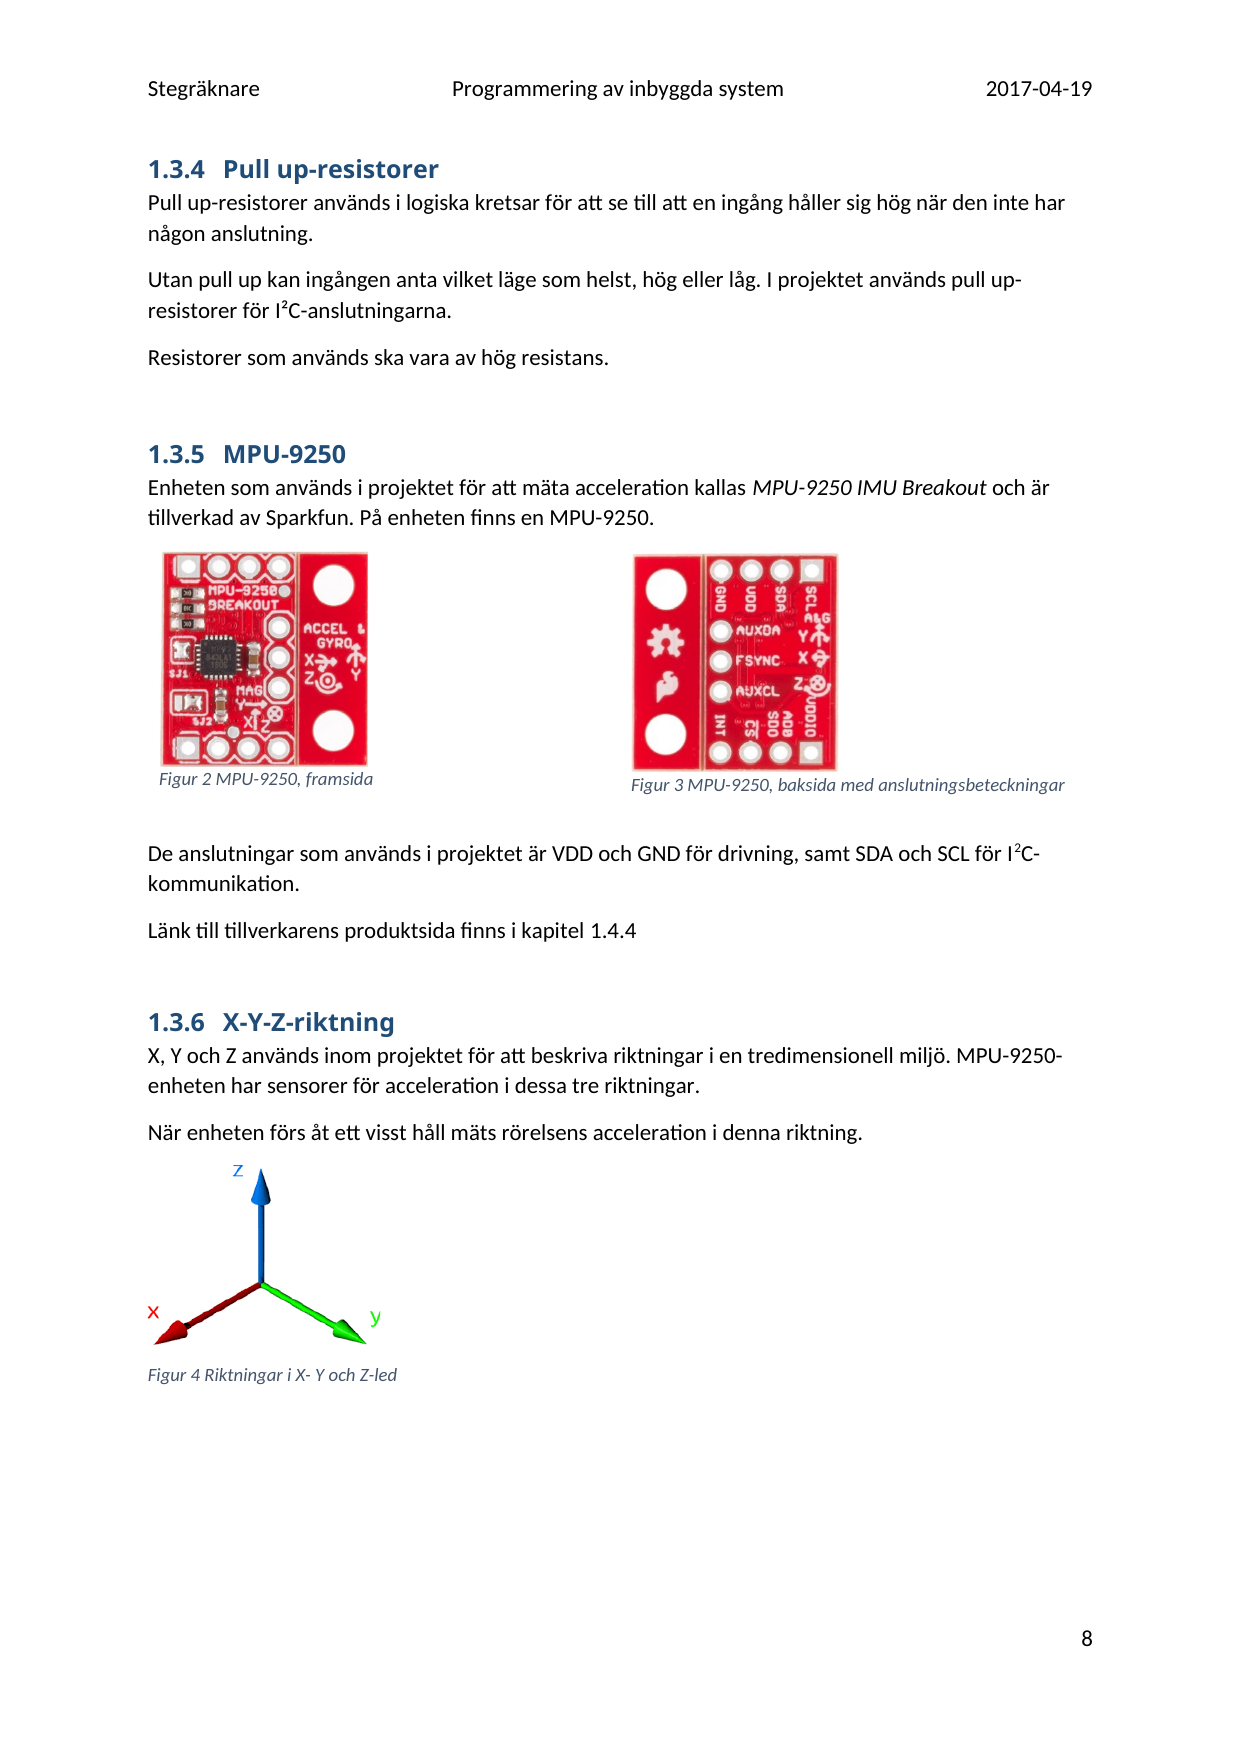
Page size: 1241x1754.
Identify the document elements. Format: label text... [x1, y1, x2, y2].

text När enheten förs åt ett visst håll mäts rörelsens acceleration i denna riktning. [148, 1118, 1093, 1146]
subtitle X-Y-Z-riktning [148, 1004, 1093, 1038]
text Resistorer som används ska vara av hög resistans. [148, 343, 1093, 371]
picture [630, 550, 839, 774]
text Utan pull up kan ingången anta vilket läge som helst, hög eller låg. I projektet används pull up-resistorer för I²C-anslutningarna. [148, 266, 1093, 324]
text Länk till tillverkarens produktsida finns i kapitel 1.4.4 [148, 916, 1093, 944]
text Pull up-resistorer används i logiska kretsar för att se till att en ingång håller sig hög när den inte har någon anslutning. [148, 188, 1093, 247]
text X, Y och Z används inom projektet för att beskriva riktningar i en tredimensionell miljö. MPU-9250-enheten har sensorer för acceleration i dessa tre riktningar. [148, 1041, 1093, 1099]
subtitle Pull up-resistorer [148, 152, 1093, 186]
picture [147, 1165, 381, 1345]
picture [158, 550, 369, 768]
text De anslutningar som används i projektet är VDD och GND för drivning, samt SDA och SCL för I2C-kommunikation. [148, 839, 1093, 897]
text Enheten som används i projektet för att mäta acceleration kallas MPU-9250 IMU Breakout och är tillverkad av Sparkfun. På enheten finns en MPU-9250. [148, 473, 1093, 531]
table_header Figur MPU-9250, framsida [148, 550, 619, 839]
table_header Figur MPU-9250, baksida med anslutningsbeteckningar [620, 550, 1092, 839]
subtitle MPU-9250 [148, 436, 1093, 471]
text Figur Riktningar i X- Y och Z-led [148, 1363, 1093, 1386]
